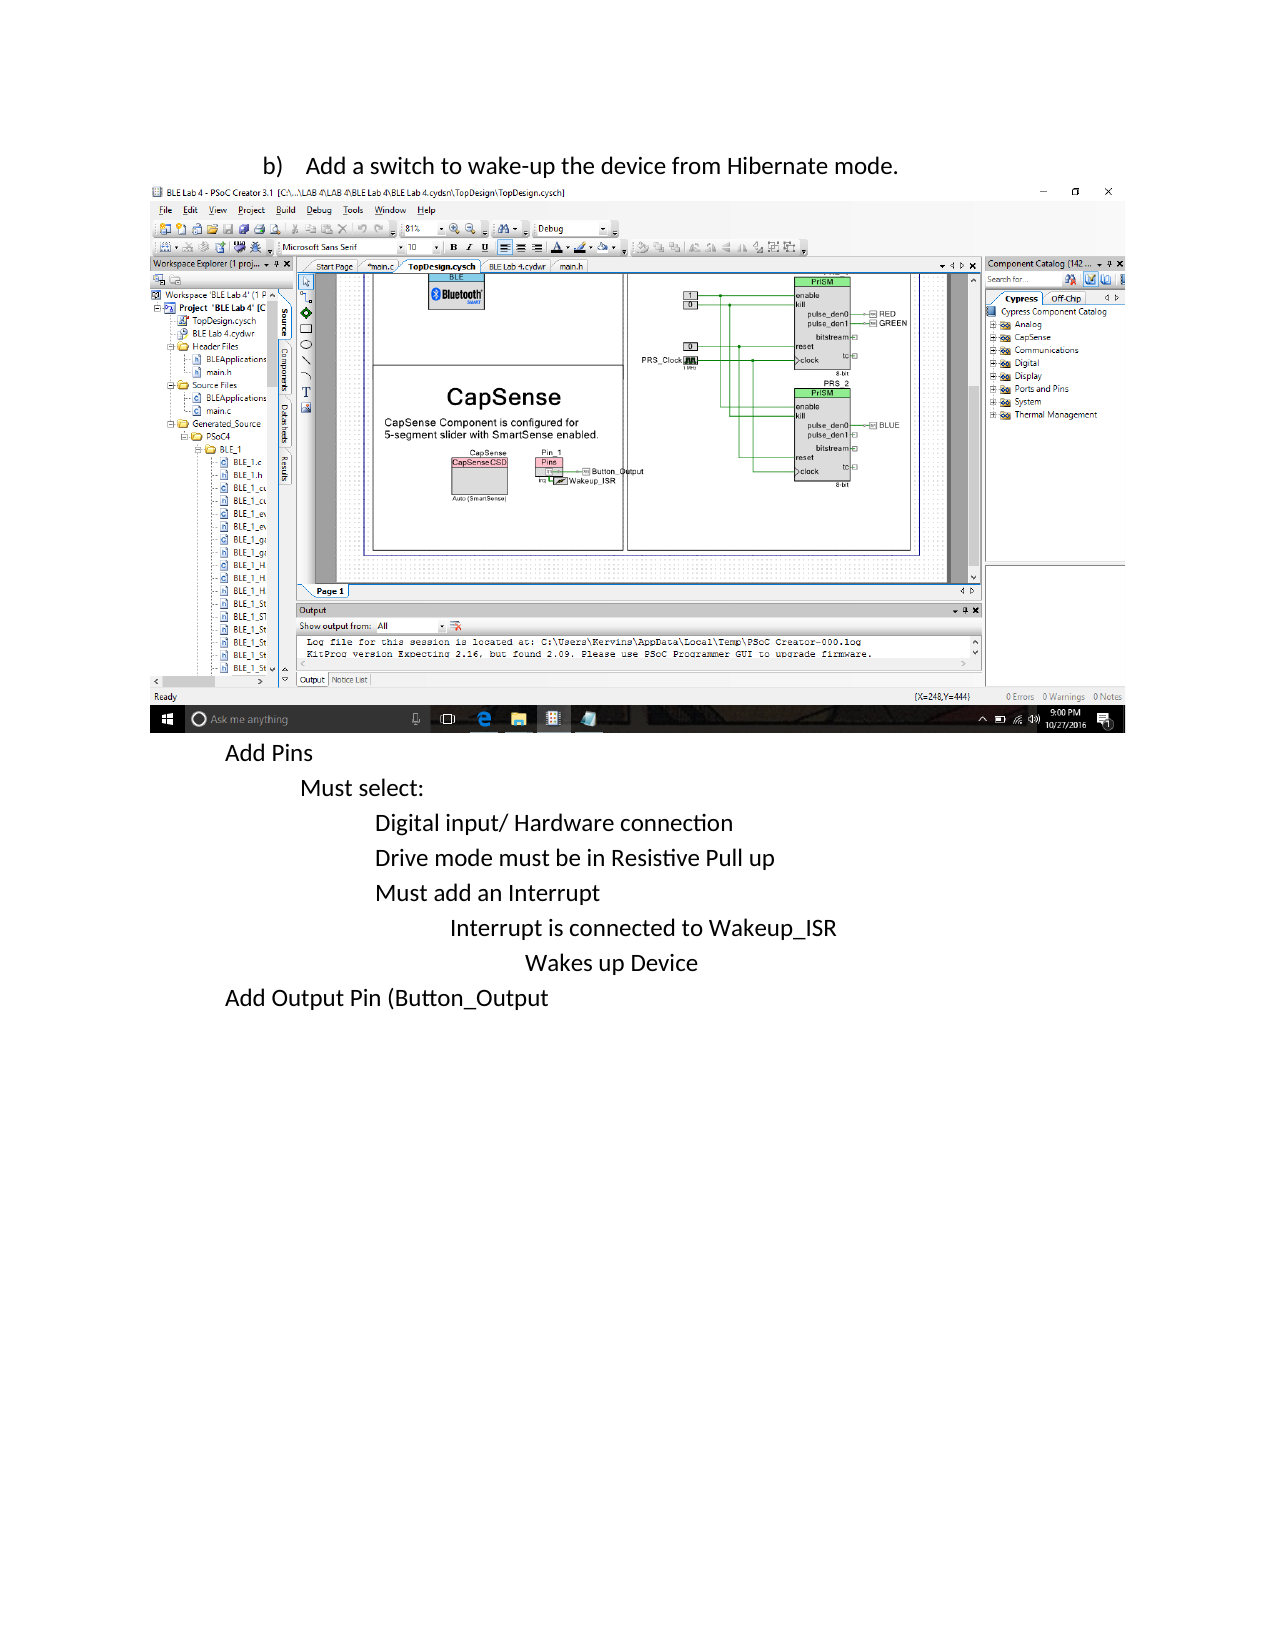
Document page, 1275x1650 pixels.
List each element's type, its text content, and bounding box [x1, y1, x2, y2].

text Digital input/ Hardware connection [150, 807, 1125, 837]
text Must add an Interrupt [150, 877, 1125, 907]
list Add a switch to wake-up the device from Hibernate mode. [262, 150, 1125, 181]
picture [150, 185, 1125, 733]
text Add Pins [150, 737, 1125, 767]
text Wakes up Device [150, 947, 1125, 977]
text Must select: [150, 772, 1125, 802]
text Drive mode must be in Resistive Pull up [150, 842, 1125, 872]
text Add Output Pin (Button_Output [150, 982, 1125, 1012]
text Interrupt is connected to Wakeup_ISR [150, 912, 1125, 942]
